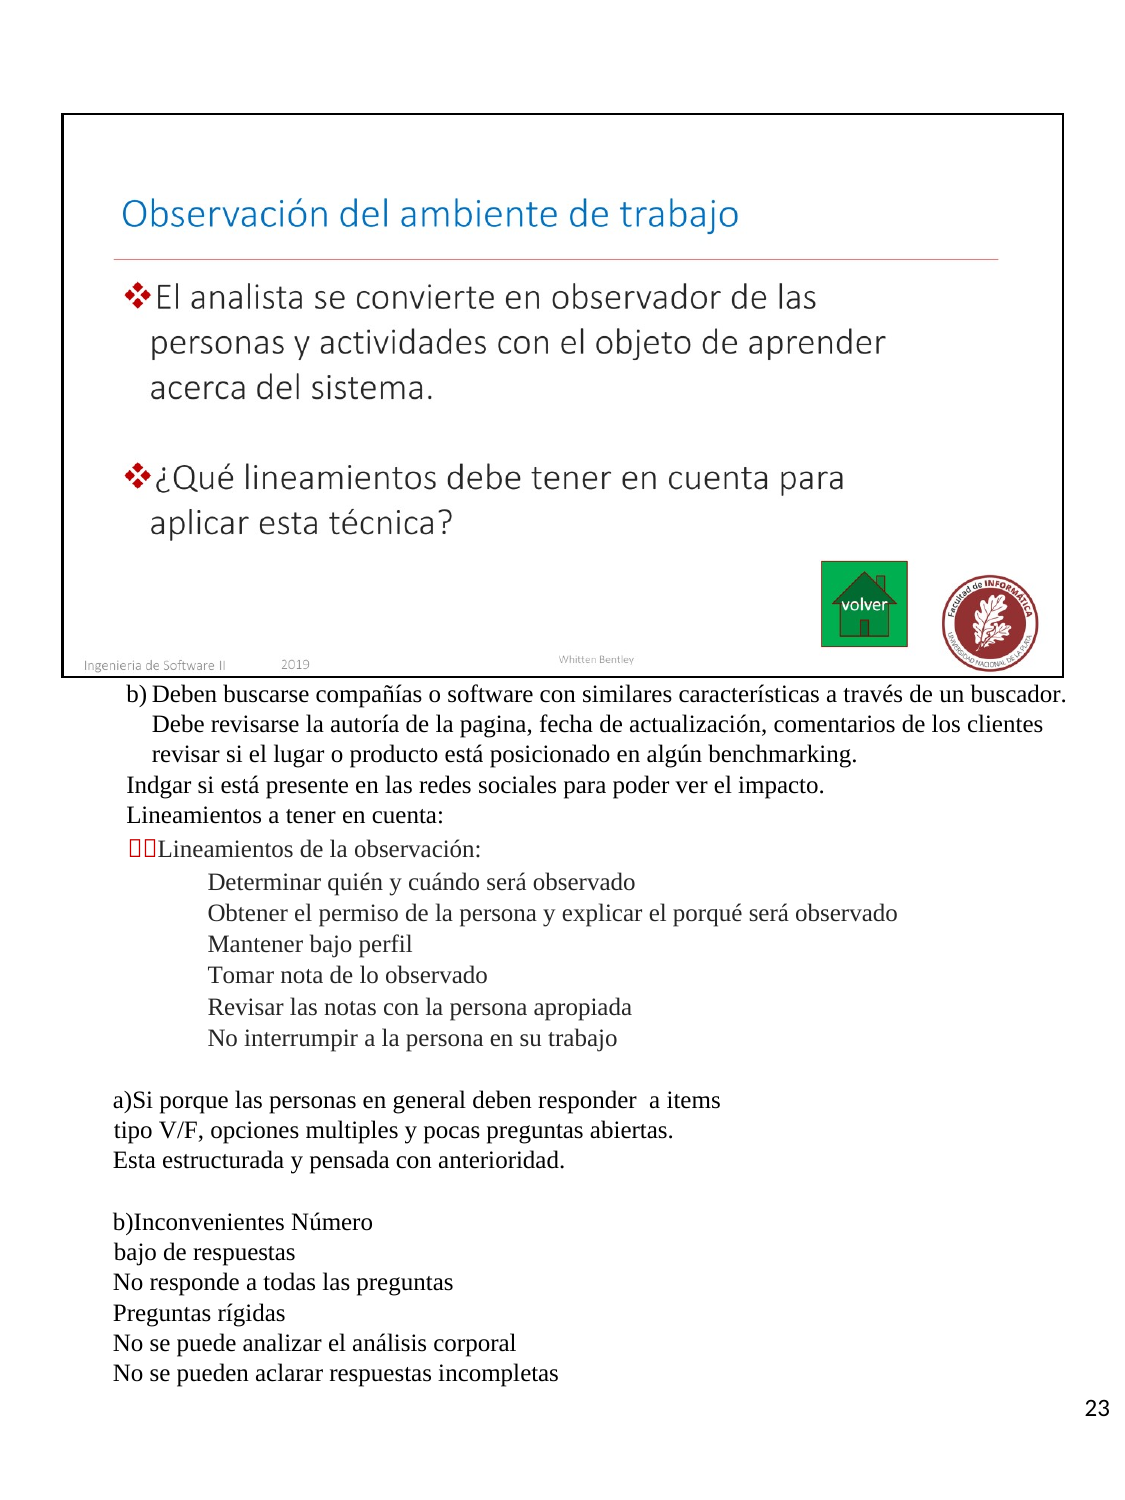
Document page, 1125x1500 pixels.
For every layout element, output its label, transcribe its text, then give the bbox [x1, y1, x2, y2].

text Preguntas rígidas [113, 1298, 1097, 1326]
text Tomar nota de lo observado [201, 961, 1109, 989]
text No se puede analizar el análisis corporal [113, 1328, 1097, 1357]
text No interrumpir a la persona en su trabajo [201, 1023, 1109, 1051]
text Lineamientos a tener en cuenta: [126, 800, 1097, 829]
text No responde a todas las preguntas [113, 1267, 1097, 1296]
text Esta estructurada y pensada con anterioridad. [113, 1145, 1097, 1174]
text b)Inconvenientes Número bajo de respuestas [113, 1207, 383, 1266]
text Revisar las notas con la persona apropiada [201, 992, 1109, 1020]
text a)Si porque las personas en general deben responder a items tipo V/F, opciones multiples y pocas preguntas abiertas. [113, 1085, 749, 1143]
text Determinar quién y cuándo será observado [201, 867, 1109, 896]
text Mantener bajo perfil [201, 929, 1109, 958]
text Lineamientos de la observación: [127, 831, 1109, 865]
text No se pueden aclarar respuestas incompletas [113, 1358, 1097, 1387]
text Obtener el permiso de la persona y explicar el porqué será observado [201, 898, 1109, 927]
picture [64, 115, 1062, 676]
text Indgar si está presente en las redes sociales para poder ver el impacto. [126, 770, 1097, 798]
